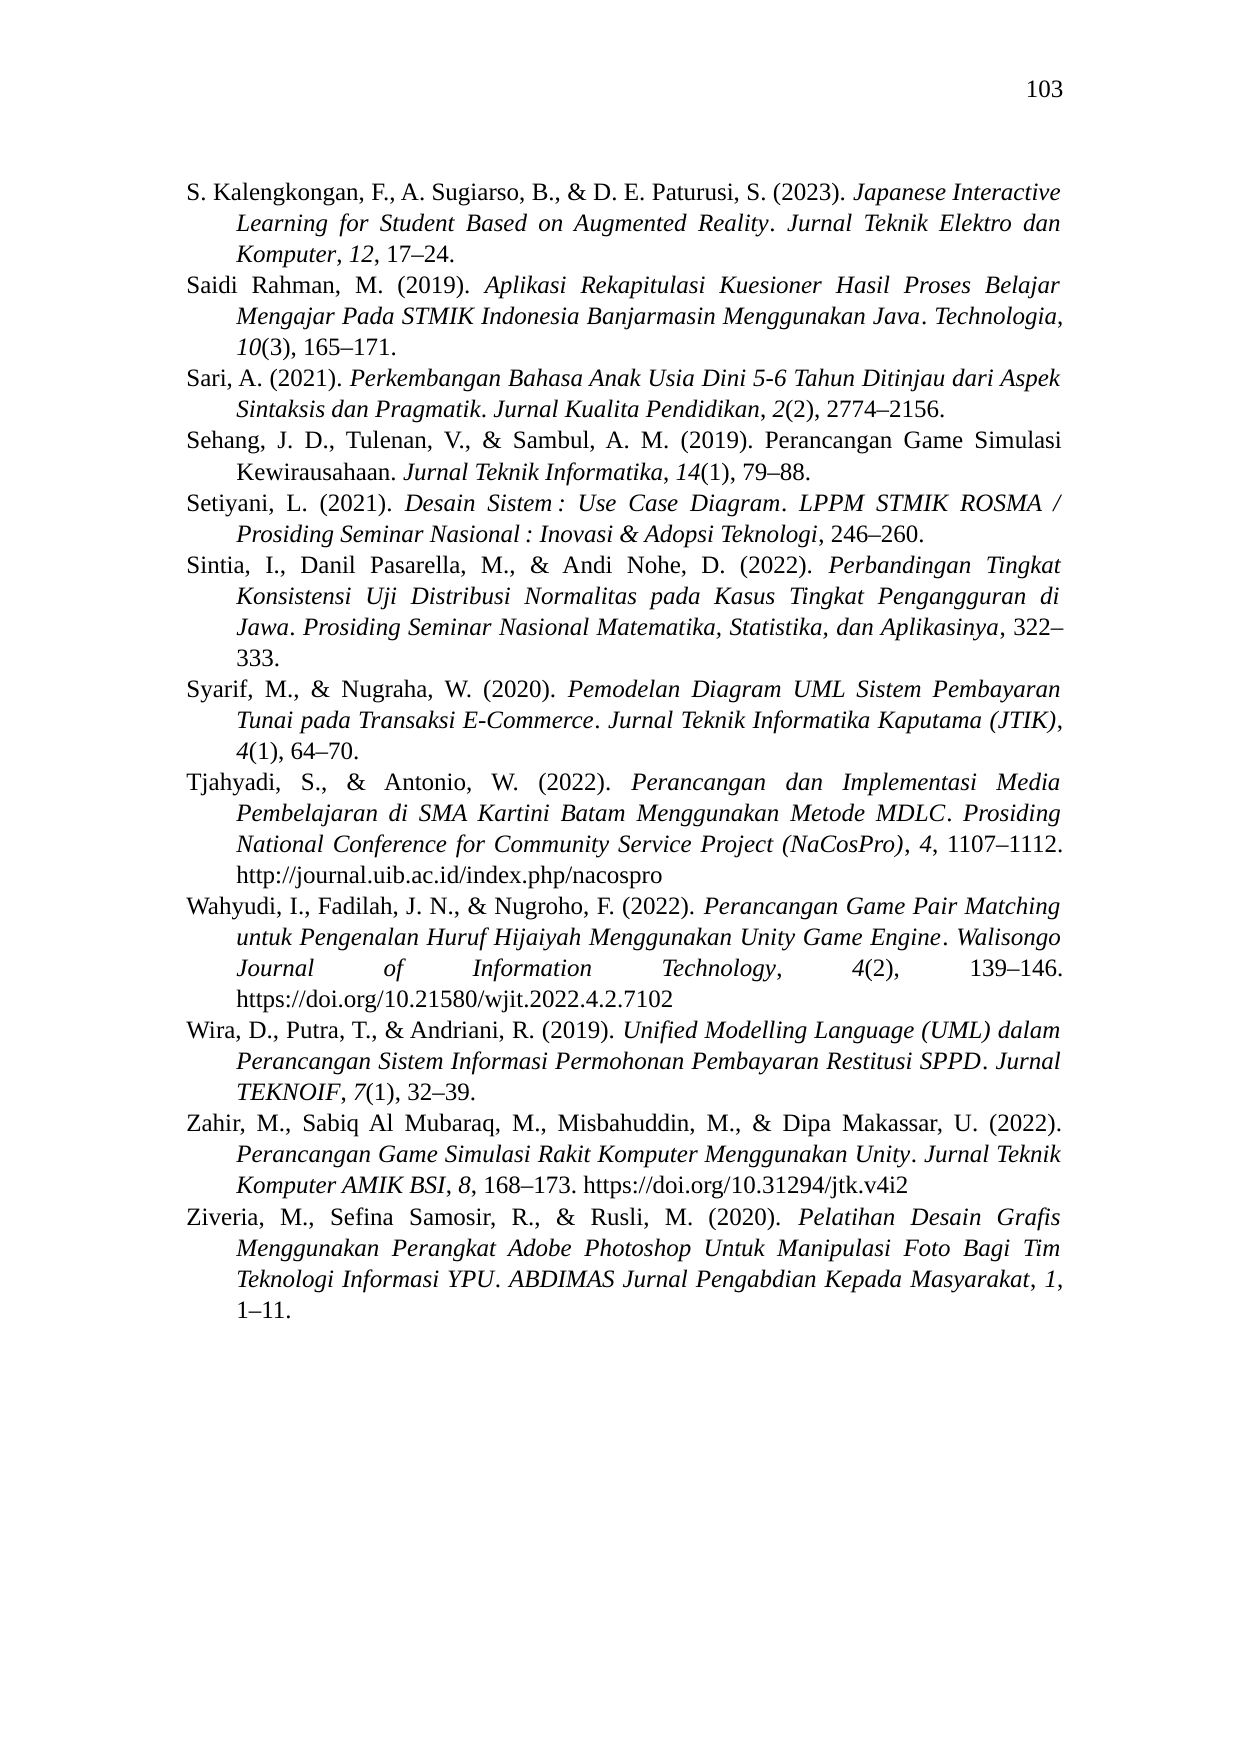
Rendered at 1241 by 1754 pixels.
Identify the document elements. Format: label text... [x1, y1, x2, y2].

text Zahir, M., Sabiq Al Mubaraq, M., Misbahuddin, M., & Dipa Makassar, U. (2022). Perancangan Game Simulasi Rakit Komputer Menggunakan Unity. Jurnal Teknik Komputer AMIK BSI, 8, 168–173. https://doi.org/10.31294/jtk.v4i2 [186, 1108, 1063, 1199]
text S. Kalengkongan, F., A. Sugiarso, B., & D. E. Paturusi, S. (2023). Japanese Interactive Learning for Student Based on Augmented Reality. Jurnal Teknik Elektro dan Komputer, 12, 17–24. [186, 177, 1063, 268]
text Setiyani, L. (2021). Desain Sistem : Use Case Diagram. LPPM STMIK ROSMA / Prosiding Seminar Nasional : Inovasi & Adopsi Teknologi, 246–260. [186, 488, 1063, 547]
text Sintia, I., Danil Pasarella, M., & Andi Nohe, D. (2022). Perbandingan Tingkat Konsistensi Uji Distribusi Normalitas pada Kasus Tingkat Pengangguran di Jawa. Prosiding Seminar Nasional Matematika, Statistika, dan Aplikasinya, 322–333. [186, 550, 1063, 672]
text Wira, D., Putra, T., & Andriani, R. (2019). Unified Modelling Language (UML) dalam Perancangan Sistem Informasi Permohonan Pembayaran Restitusi SPPD. Jurnal TEKNOIF, 7(1), 32–39. [186, 1015, 1063, 1106]
text Syarif, M., & Nugraha, W. (2020). Pemodelan Diagram UML Sistem Pembayaran Tunai pada Transaksi E-Commerce. Jurnal Teknik Informatika Kaputama (JTIK), 4(1), 64–70. [186, 674, 1063, 765]
text Wahyudi, I., Fadilah, J. N., & Nugroho, F. (2022). Perancangan Game Pair Matching untuk Pengenalan Huruf Hijaiyah Menggunakan Unity Game Engine. Walisongo Journal of Information Technology, 4(2), 139–146. https://doi.org/10.21580/wjit.2022.4.2.7102 [186, 891, 1063, 1013]
text Sehang, J. D., Tulenan, V., & Sambul, A. M. (2019). Perancangan Game Simulasi Kewirausahaan. Jurnal Teknik Informatika, 14(1), 79–88. [186, 426, 1063, 485]
text Sari, A. (2021). Perkembangan Bahasa Anak Usia Dini 5-6 Tahun Ditinjau dari Aspek Sintaksis dan Pragmatik. Jurnal Kualita Pendidikan, 2(2), 2774–2156. [186, 363, 1063, 423]
text Tjahyadi, S., & Antonio, W. (2022). Perancangan dan Implementasi Media Pembelajaran di SMA Kartini Batam Menggunakan Metode MDLC. Prosiding National Conference for Community Service Project (NaCosPro), 4, 1107–1112. http://journal.uib.ac.id/index.php/nacospro [186, 767, 1063, 889]
text Saidi Rahman, M. (2019). Aplikasi Rekapitulasi Kuesioner Hasil Proses Belajar Mengajar Pada STMIK Indonesia Banjarmasin Menggunakan Java. Technologia, 10(3), 165–171. [186, 270, 1063, 361]
text Ziveria, M., Sefina Samosir, R., & Rusli, M. (2020). Pelatihan Desain Grafis Menggunakan Perangkat Adobe Photoshop Untuk Manipulasi Foto Bagi Tim Teknologi Informasi YPU. ABDIMAS Jurnal Pengabdian Kepada Masyarakat, 1, 1–11. [186, 1202, 1063, 1323]
